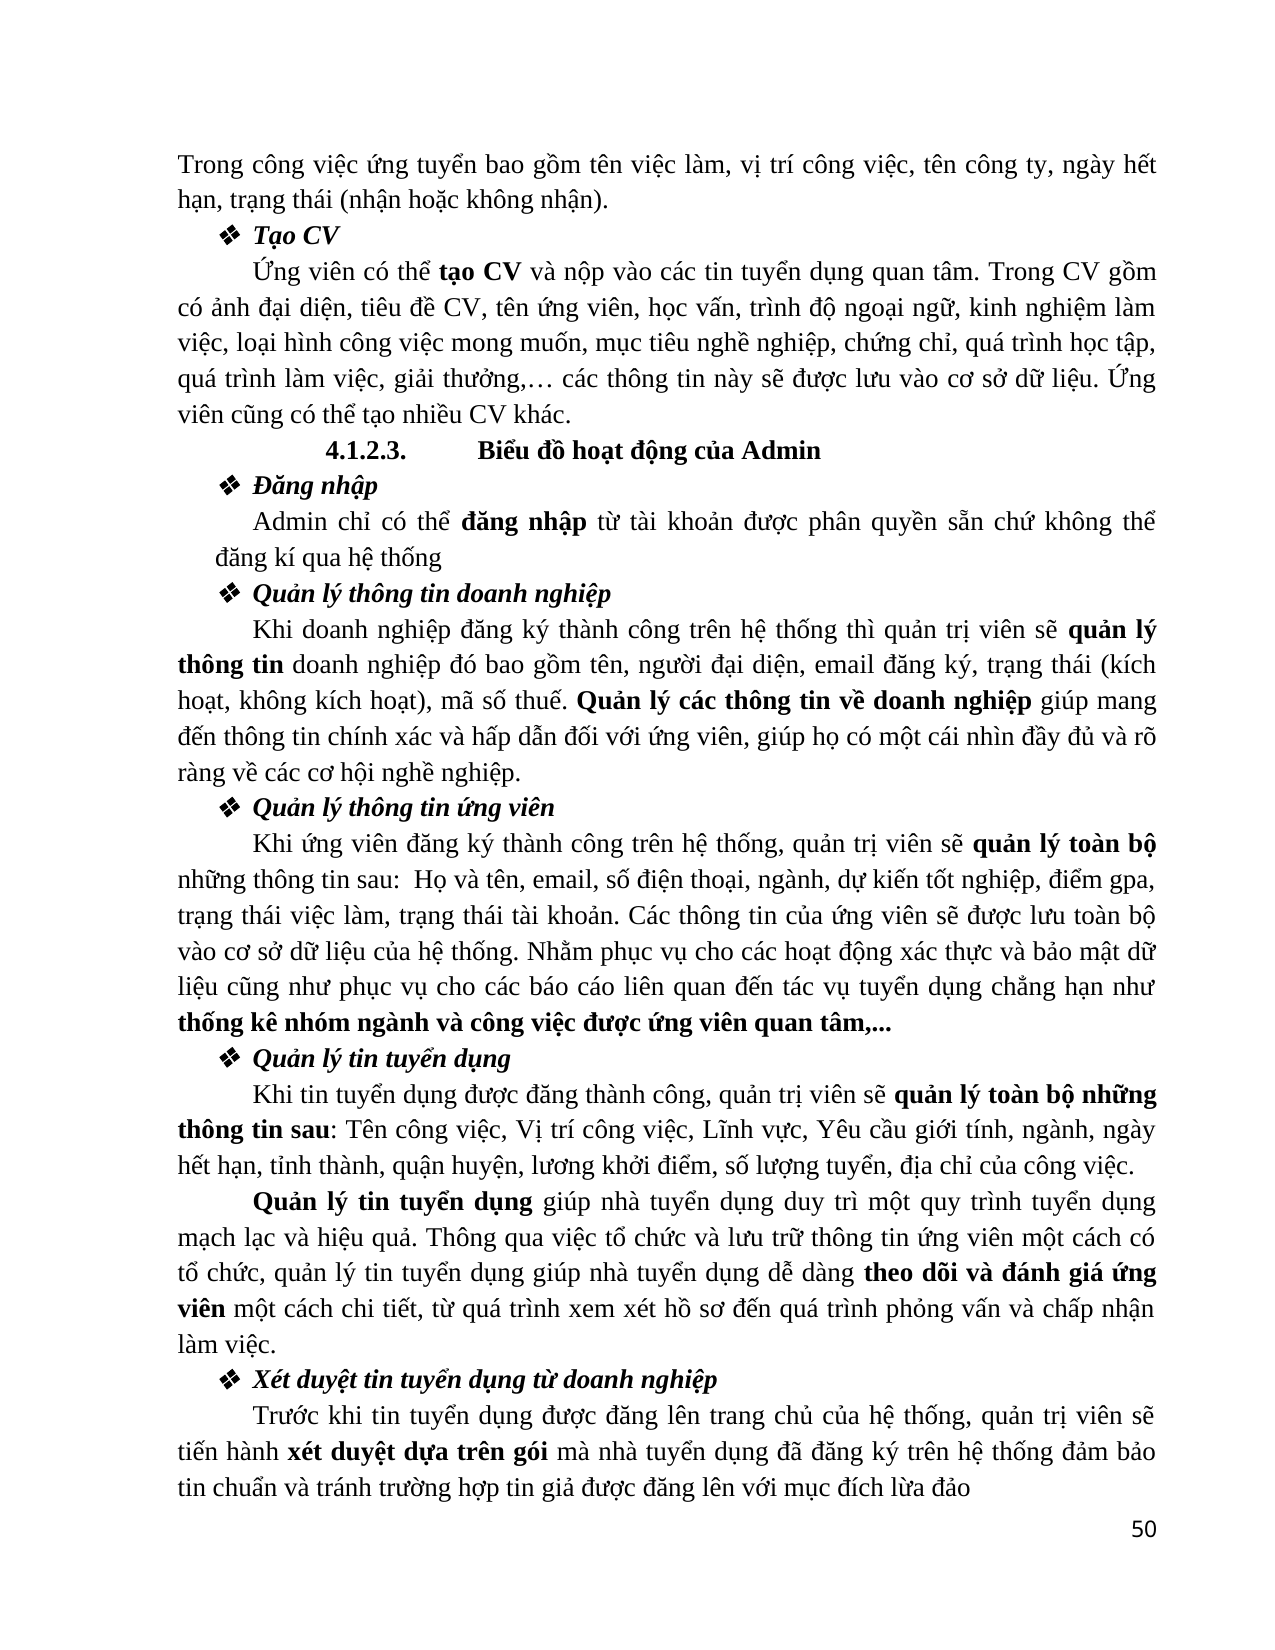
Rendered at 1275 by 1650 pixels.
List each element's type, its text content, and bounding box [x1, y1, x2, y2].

text Khi ứng viên đăng ký thành công trên hệ thống, quản trị viên sẽ quản lý toàn bộ những thông tin sau: Họ và tên, email, số điện thoại, ngành, dự kiến tốt nghiệp, điểm gpa, trạng thái việc làm, trạng thái tài khoản. Các thông tin của ứng viên sẽ được lưu toàn bộ vào cơ sở dữ liệu của hệ thống. Nhằm phục vụ cho các hoạt động xác thực và bảo mật dữ liệu cũng như phục vụ cho các báo cáo liên quan đến tác vụ tuyển dụng chẳng hạn như thống kê nhóm ngành và công việc được ứng viên quan tâm,... [177, 827, 1157, 1037]
text Ứng viên có thể tạo CV và nộp vào các tin tuyển dụng quan tâm. Trong CV gồm có ảnh đại diện, tiêu đề CV, tên ứng viên, học vấn, trình độ ngoại ngữ, kinh nghiệm làm việc, loại hình công việc mong muốn, mục tiêu nghề nghiệp, chứng chỉ, quá trình học tập, quá trình làm việc, giải thưởng,… các thông tin này sẽ được lưu vào cơ sở dữ liệu. Ứng viên cũng có thể tạo nhiều CV khác. [177, 255, 1157, 429]
text Trước khi tin tuyển dụng được đăng lên trang chủ của hệ thống, quản trị viên sẽ tiến hành xét duyệt dựa trên gói mà nhà tuyển dụng đã đăng ký trên hệ thống đảm bảo tin chuẩn và tránh trường hợp tin giả được đăng lên với mục đích lừa đảo [177, 1399, 1157, 1502]
list Quản lý thông tin ứng viên [215, 791, 1157, 823]
list Xét duyệt tin tuyển dụng từ doanh nghiệp [215, 1363, 1157, 1395]
text Khi doanh nghiệp đăng ký thành công trên hệ thống thì quản trị viên sẽ quản lý thông tin doanh nghiệp đó bao gồm tên, người đại diện, email đăng ký, trạng thái (kích hoạt, không kích hoạt), mã số thuế. Quản lý các thông tin về doanh nghiệp giúp mang đến thông tin chính xác và hấp dẫn đối với ứng viên, giúp họ có một cái nhìn đầy đủ và rõ ràng về các cơ hội nghề nghiệp. [177, 613, 1157, 787]
list Quản lý thông tin doanh nghiệp [215, 577, 1157, 608]
list Biểu đồ hoạt động của Admin [325, 434, 1157, 465]
list Tạo CV [215, 219, 1157, 250]
list Quản lý tin tuyển dụng [215, 1042, 1157, 1073]
text Quản lý tin tuyển dụng giúp nhà tuyển dụng duy trì một quy trình tuyển dụng mạch lạc và hiệu quả. Thông qua việc tổ chức và lưu trữ thông tin ứng viên một cách có tổ chức, quản lý tin tuyển dụng giúp nhà tuyển dụng dễ dàng theo dõi và đánh giá ứng viên một cách chi tiết, từ quá trình xem xét hồ sơ đến quá trình phỏng vấn và chấp nhận làm việc. [177, 1185, 1157, 1359]
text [177, 148, 1157, 214]
text Khi tin tuyển dụng được đăng thành công, quản trị viên sẽ quản lý toàn bộ những thông tin sau: Tên công việc, Vị trí công việc, Lĩnh vực, Yêu cầu giới tính, ngành, ngày hết hạn, tỉnh thành, quận huyện, lương khởi điểm, số lượng tuyển, địa chỉ của công việc. [177, 1078, 1157, 1180]
list Đăng nhập [215, 469, 1157, 501]
text Admin chỉ có thể đăng nhập từ tài khoản được phân quyền sẵn chứ không thể đăng kí qua hệ thống [215, 505, 1157, 572]
